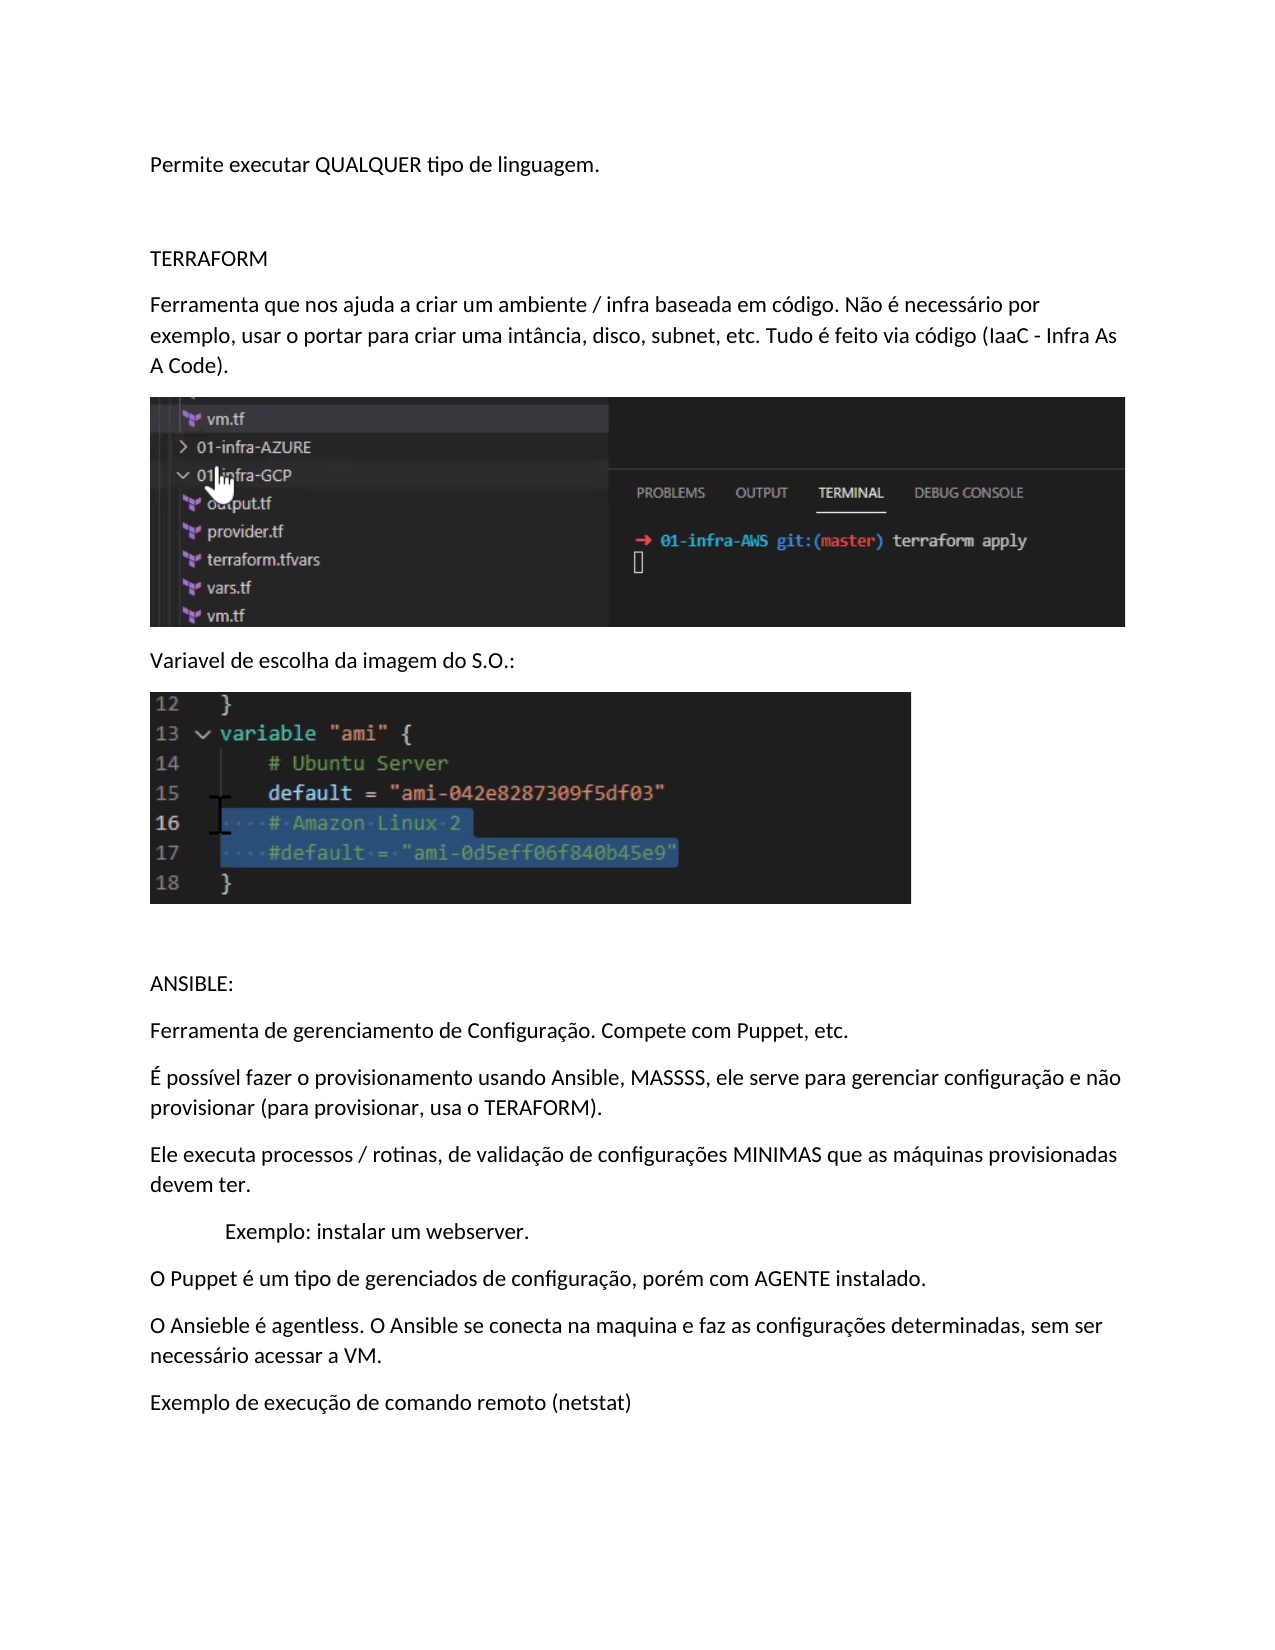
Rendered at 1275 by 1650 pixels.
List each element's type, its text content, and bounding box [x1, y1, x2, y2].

text Ferramenta que nos ajuda a criar um ambiente / infra baseada em código. Não é necessário por exemplo, usar o portar para criar uma intância, disco, subnet, etc. Tudo é feito via código (IaaC - Infra As A Code). [150, 291, 1125, 379]
text Exemplo de execução de comando remoto (netstat) [150, 1388, 1125, 1416]
picture [150, 692, 912, 904]
text Ele executa processos / rotinas, de validação de configurações MINIMAS que as máquinas provisionadas devem ter. [150, 1140, 1125, 1198]
text É possível fazer o provisionamento usando Ansible, MASSSS, ele serve para gerenciar configuração e não provisionar (para provisionar, usa o TERAFORM). [150, 1063, 1125, 1121]
text Ferramenta de gerenciamento de Configuração. Compete com Puppet, etc. [150, 1016, 1125, 1044]
text Exemplo: instalar um webserver. [150, 1217, 1125, 1245]
text ANSIBLE: [150, 969, 1125, 997]
picture [150, 397, 1125, 627]
text Variavel de escolha da imagem do S.O.: [150, 646, 1125, 674]
text O Ansieble é agentless. O Ansible se conecta na maquina e faz as configurações determinadas, sem ser necessário acessar a VM. [150, 1311, 1125, 1369]
text Permite executar QUALQUER tipo de linguagem. [150, 150, 1125, 178]
text O Puppet é um tipo de gerenciados de configuração, porém com AGENTE instalado. [150, 1264, 1125, 1292]
text TERRAFORM [150, 244, 1125, 272]
